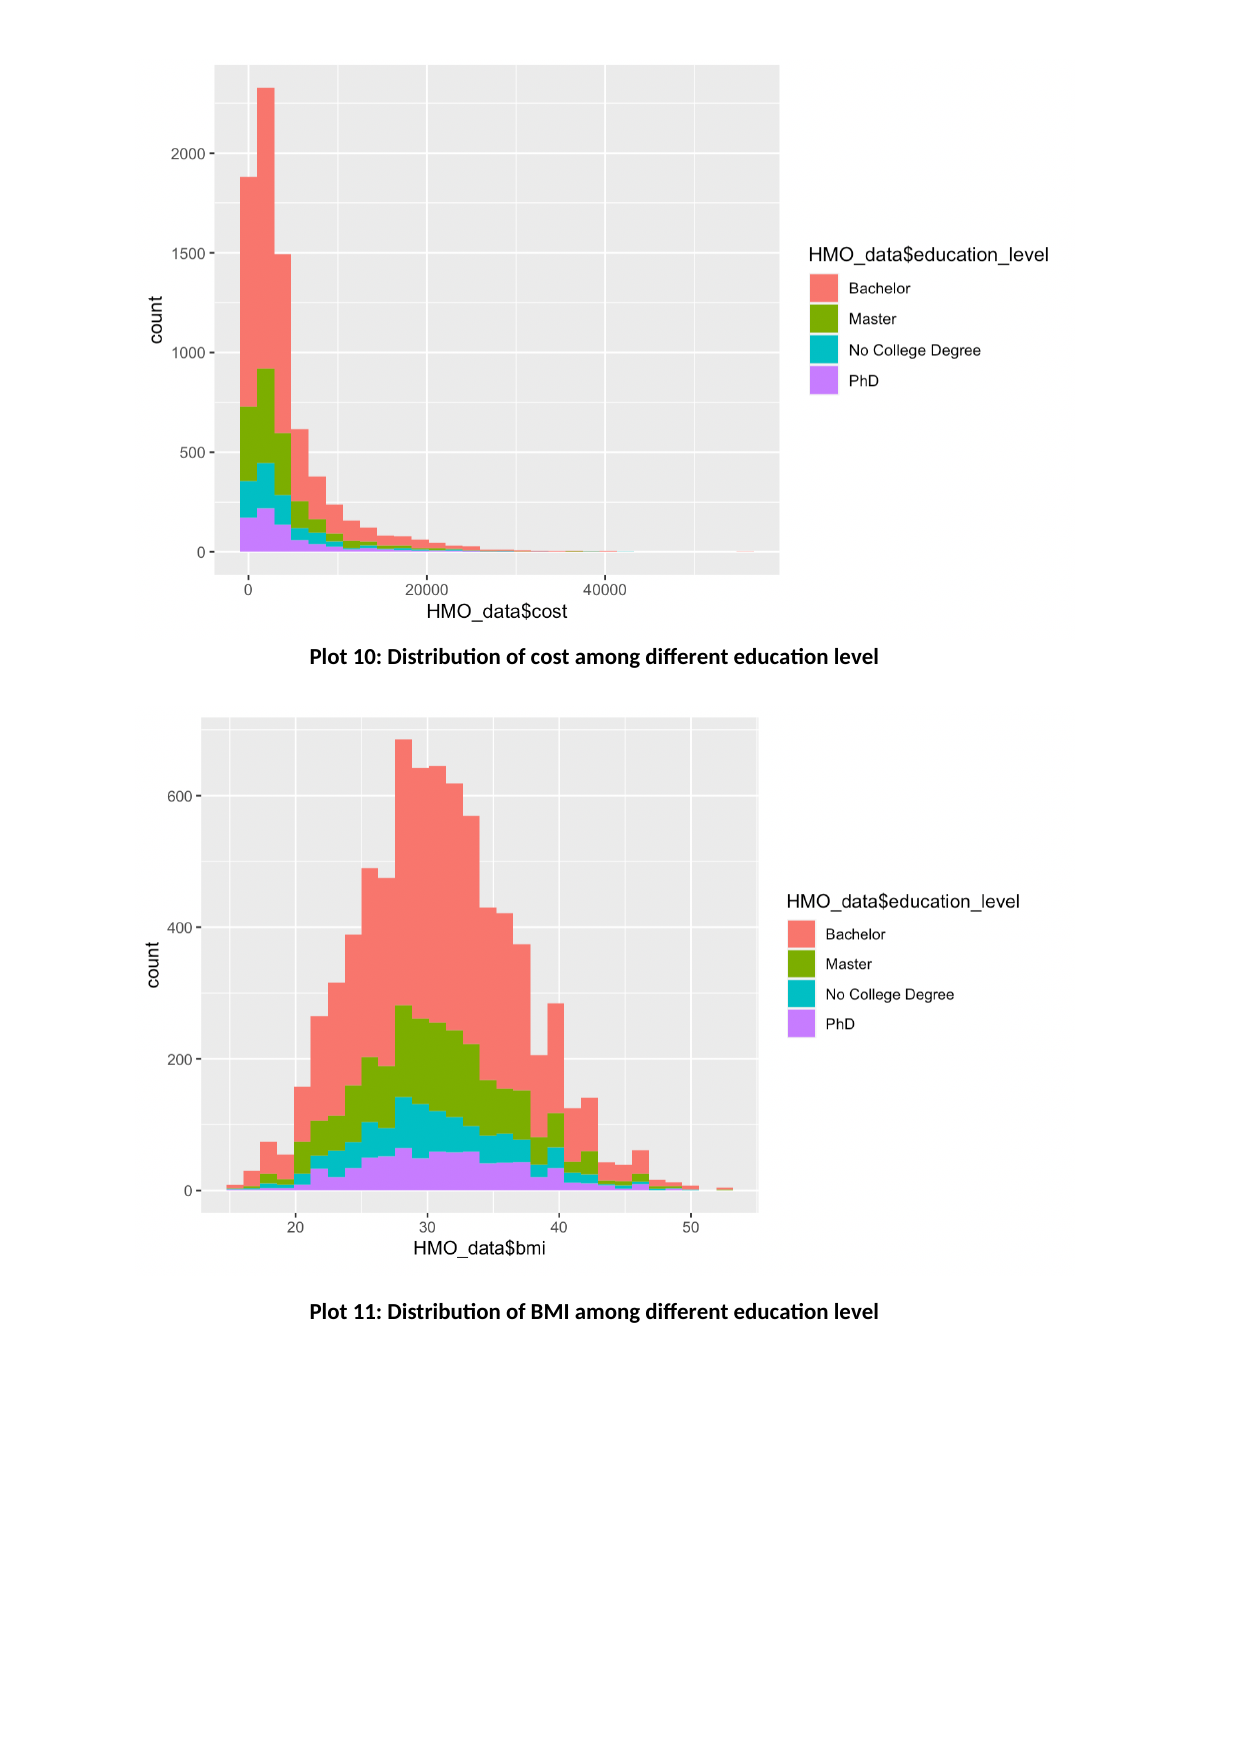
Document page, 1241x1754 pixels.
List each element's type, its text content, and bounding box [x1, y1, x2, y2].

picture [134, 706, 1075, 1276]
picture [134, 59, 1075, 640]
